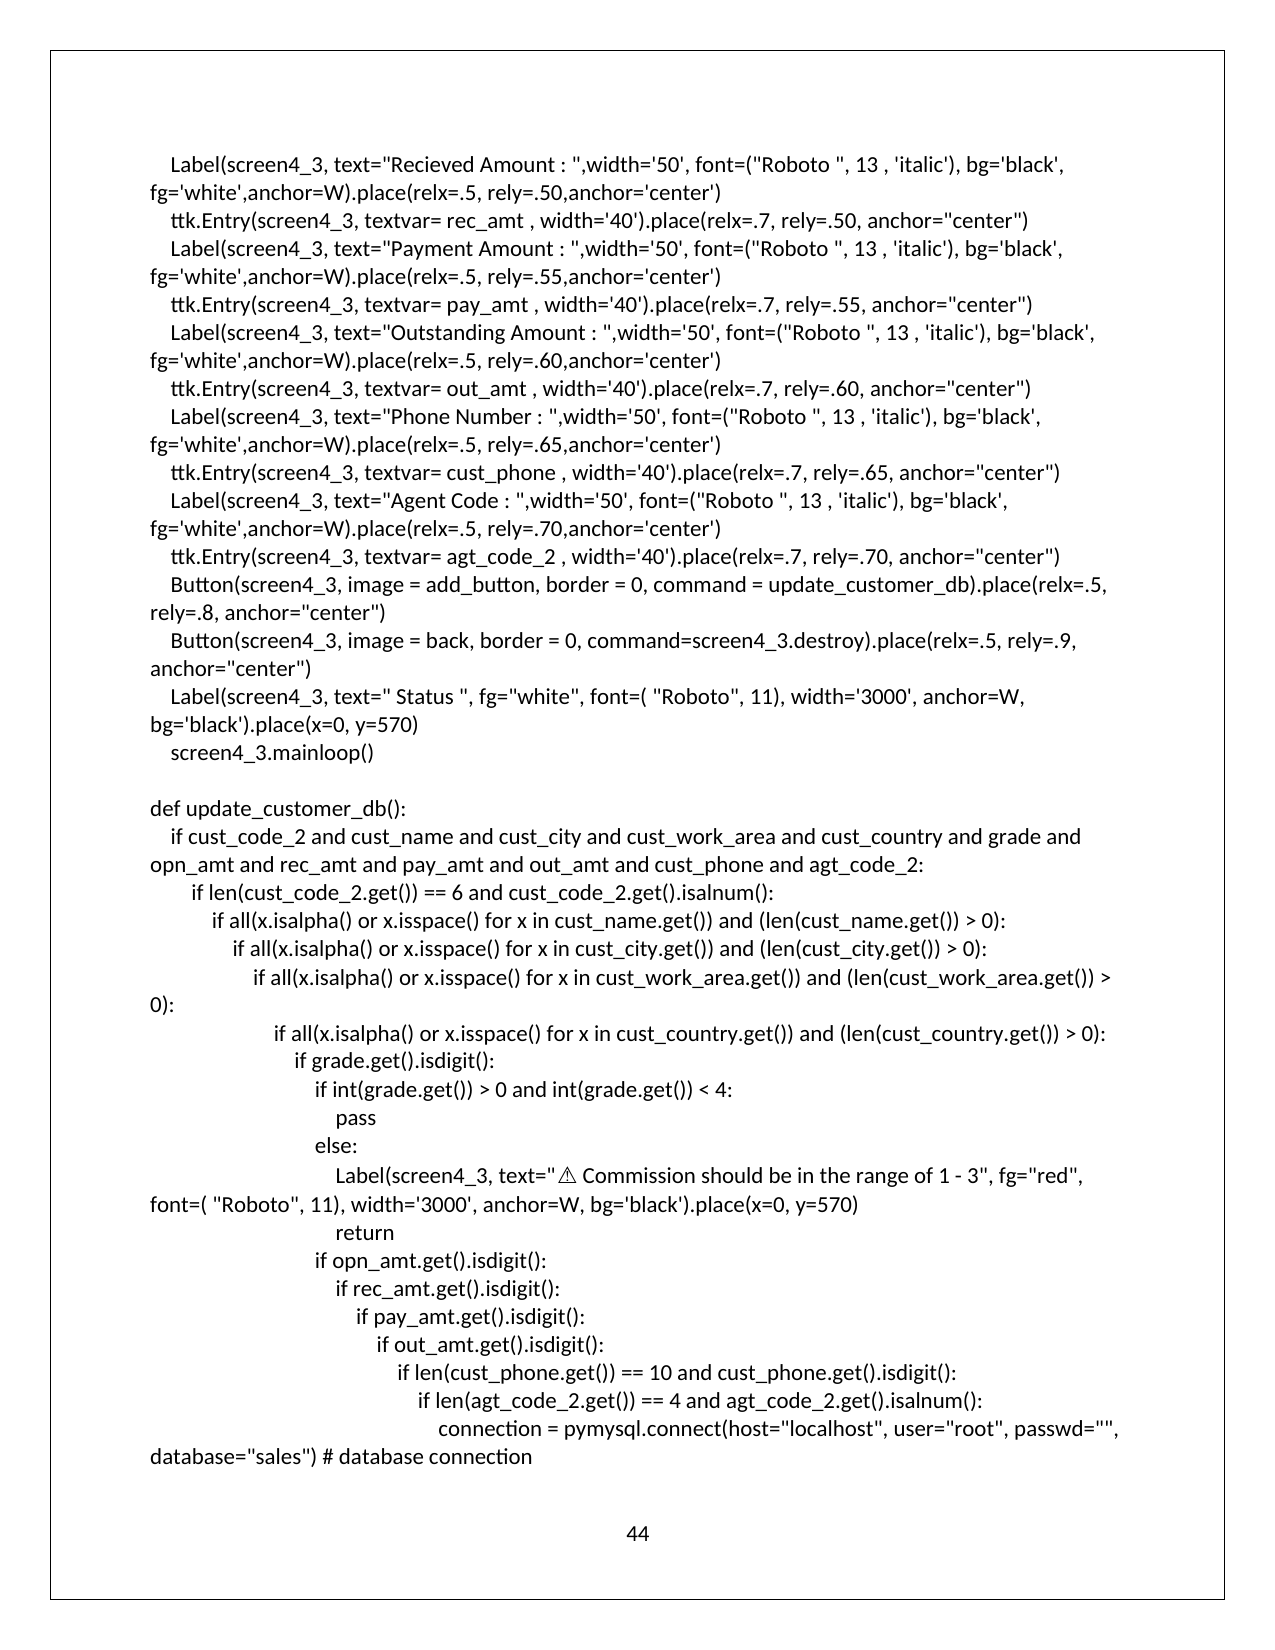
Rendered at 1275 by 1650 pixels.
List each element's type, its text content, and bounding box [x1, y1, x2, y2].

text if grade.get().isdigit(): [150, 1047, 1125, 1075]
text ttk.Entry(screen4_3, textvar= cust_phone , width='40').place(relx=.7, rely=.65, anchor="center") [150, 458, 1125, 486]
text Button(screen4_3, image = add_button, border = 0, command = update_customer_db).place(relx=.5, rely=.8, anchor="center") [150, 570, 1125, 626]
text Button(screen4_3, image = back, border = 0, command=screen4_3.destroy).place(relx=.5, rely=.9, anchor="center") [150, 626, 1125, 682]
text if all(x.isalpha() or x.isspace() for x in cust_country.get()) and (len(cust_country.get()) > 0): [150, 1019, 1125, 1047]
text screen4_3.mainloop() [150, 738, 1125, 766]
text else: [150, 1131, 1125, 1159]
text if len(cust_phone.get()) == 10 and cust_phone.get().isdigit(): [150, 1358, 1125, 1386]
text pass [150, 1103, 1125, 1131]
text if int(grade.get()) > 0 and int(grade.get()) < 4: [150, 1075, 1125, 1103]
text if out_amt.get().isdigit(): [150, 1330, 1125, 1358]
text if len(cust_code_2.get()) == 6 and cust_code_2.get().isalnum(): [150, 878, 1125, 907]
text Label(screen4_3, text="Outstanding Amount : ",width='50', font=("Roboto ", 13 , 'italic'), bg='black', fg='white',anchor=W).place(relx=.5, rely=.60,anchor='center') [150, 318, 1125, 374]
text if all(x.isalpha() or x.isspace() for x in cust_name.get()) and (len(cust_name.get()) > 0): [150, 907, 1125, 934]
text Label(screen4_3, text="Recieved Amount : ",width='50', font=("Roboto ", 13 , 'italic'), bg='black', fg='white',anchor=W).place(relx=.5, rely=.50,anchor='center') [150, 150, 1125, 206]
text Label(screen4_3, text="Payment Amount : ",width='50', font=("Roboto ", 13 , 'italic'), bg='black', fg='white',anchor=W).place(relx=.5, rely=.55,anchor='center') [150, 234, 1125, 290]
text if all(x.isalpha() or x.isspace() for x in cust_work_area.get()) and (len(cust_work_area.get()) > 0): [150, 963, 1125, 1019]
text if opn_amt.get().isdigit(): [150, 1246, 1125, 1274]
text connection = pymysql.connect(host="localhost", user="root", passwd="", database="sales") # database connection [150, 1414, 1125, 1470]
text if all(x.isalpha() or x.isspace() for x in cust_city.get()) and (len(cust_city.get()) > 0): [150, 934, 1125, 963]
text Label(screen4_3, text="⚠ Commission should be in the range of 1 - 3", fg="red", font=( "Roboto", 11), width='3000', anchor=W, bg='black').place(x=0, y=570) [150, 1159, 1125, 1218]
text ttk.Entry(screen4_3, textvar= pay_amt , width='40').place(relx=.7, rely=.55, anchor="center") [150, 290, 1125, 318]
text def update_customer_db(): [150, 794, 1125, 822]
text Label(screen4_3, text=" Status ", fg="white", font=( "Roboto", 11), width='3000', anchor=W, bg='black').place(x=0, y=570) [150, 682, 1125, 738]
text ttk.Entry(screen4_3, textvar= out_amt , width='40').place(relx=.7, rely=.60, anchor="center") [150, 374, 1125, 402]
text if cust_code_2 and cust_name and cust_city and cust_work_area and cust_country and grade and opn_amt and rec_amt and pay_amt and out_amt and cust_phone and agt_code_2: [150, 822, 1125, 878]
text return [150, 1218, 1125, 1246]
text ttk.Entry(screen4_3, textvar= agt_code_2 , width='40').place(relx=.7, rely=.70, anchor="center") [150, 542, 1125, 570]
text ttk.Entry(screen4_3, textvar= rec_amt , width='40').place(relx=.7, rely=.50, anchor="center") [150, 206, 1125, 234]
text if pay_amt.get().isdigit(): [150, 1302, 1125, 1330]
text Label(screen4_3, text="Phone Number : ",width='50', font=("Roboto ", 13 , 'italic'), bg='black', fg='white',anchor=W).place(relx=.5, rely=.65,anchor='center') [150, 402, 1125, 458]
text if rec_amt.get().isdigit(): [150, 1274, 1125, 1302]
text Label(screen4_3, text="Agent Code : ",width='50', font=("Roboto ", 13 , 'italic'), bg='black', fg='white',anchor=W).place(relx=.5, rely=.70,anchor='center') [150, 486, 1125, 542]
text if len(agt_code_2.get()) == 4 and agt_code_2.get().isalnum(): [150, 1386, 1125, 1414]
